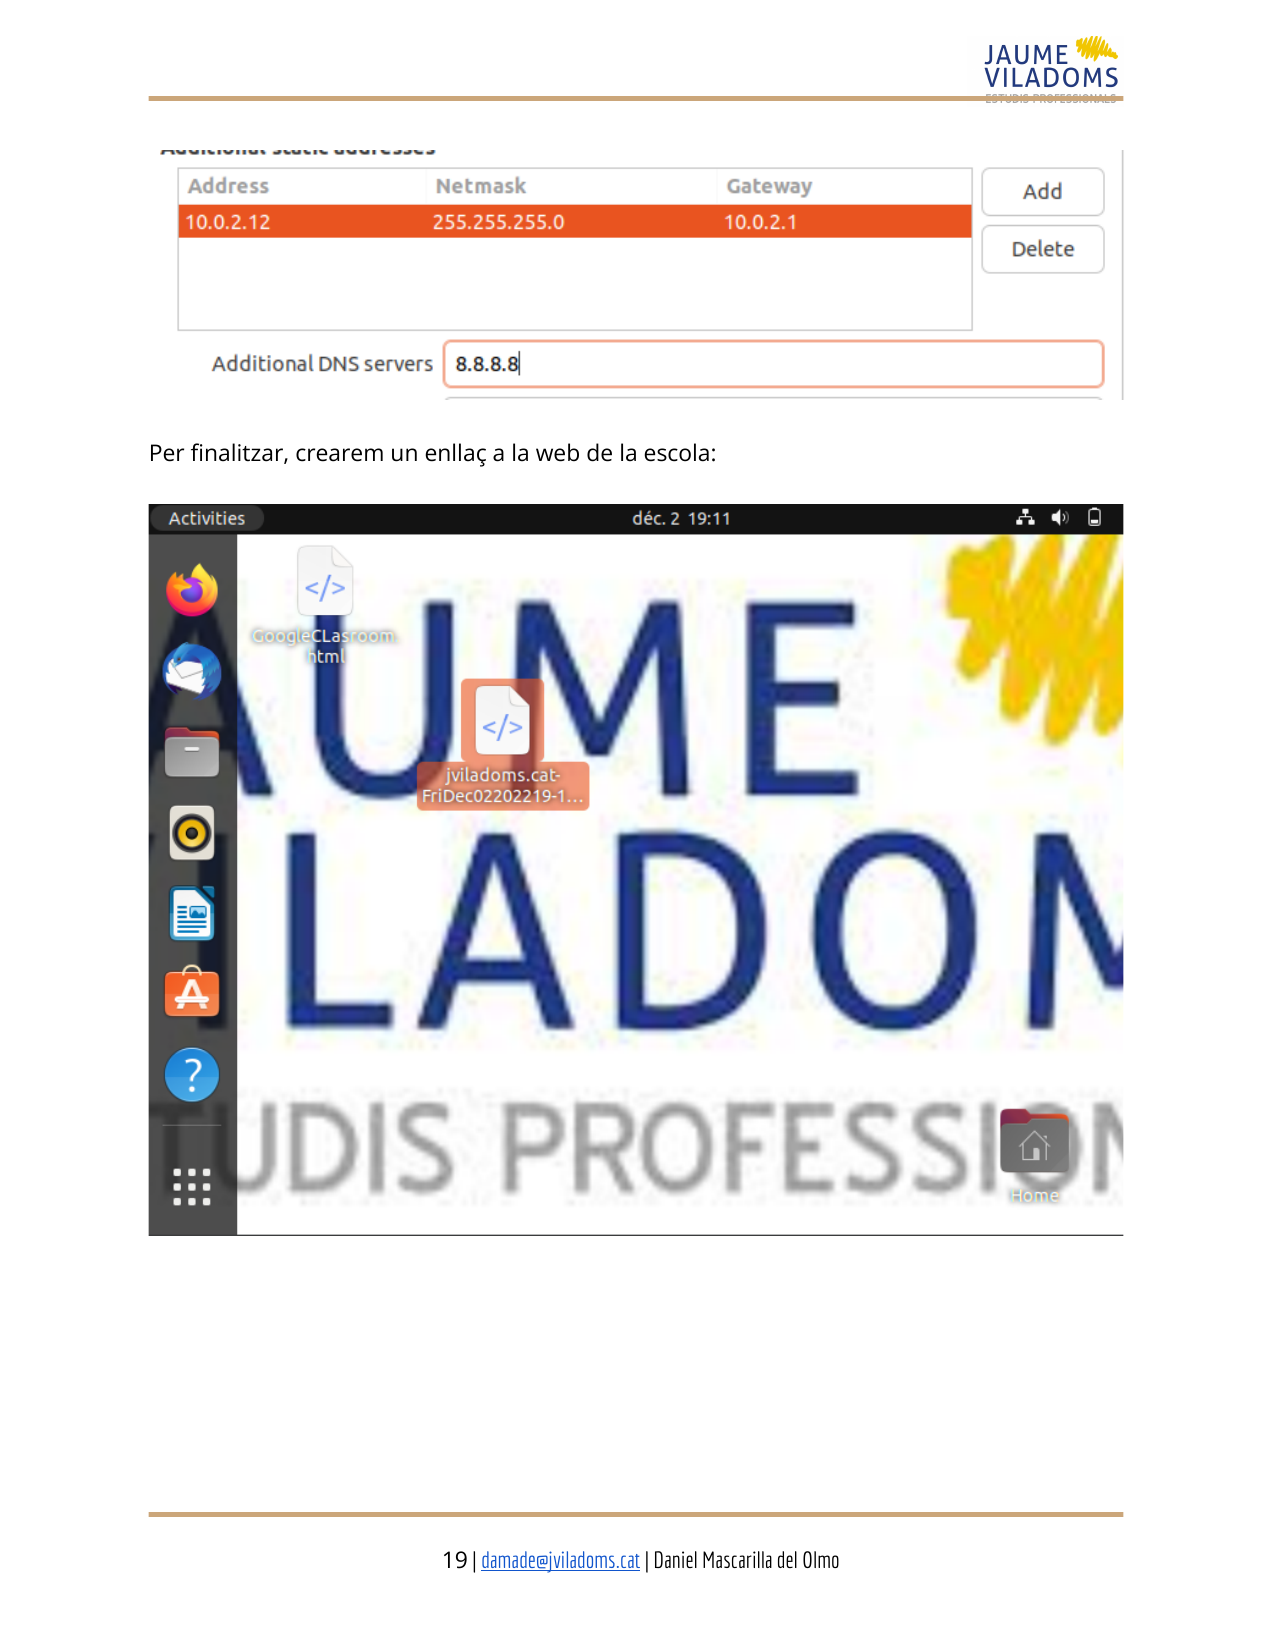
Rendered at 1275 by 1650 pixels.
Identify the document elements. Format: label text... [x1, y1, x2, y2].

picture [148, 1512, 1124, 1517]
picture [148, 504, 1124, 1236]
picture [149, 150, 1125, 400]
picture [148, 36, 1125, 107]
text Per finalitzar, crearem un enllaç a la web de la escola: [148, 436, 1125, 468]
